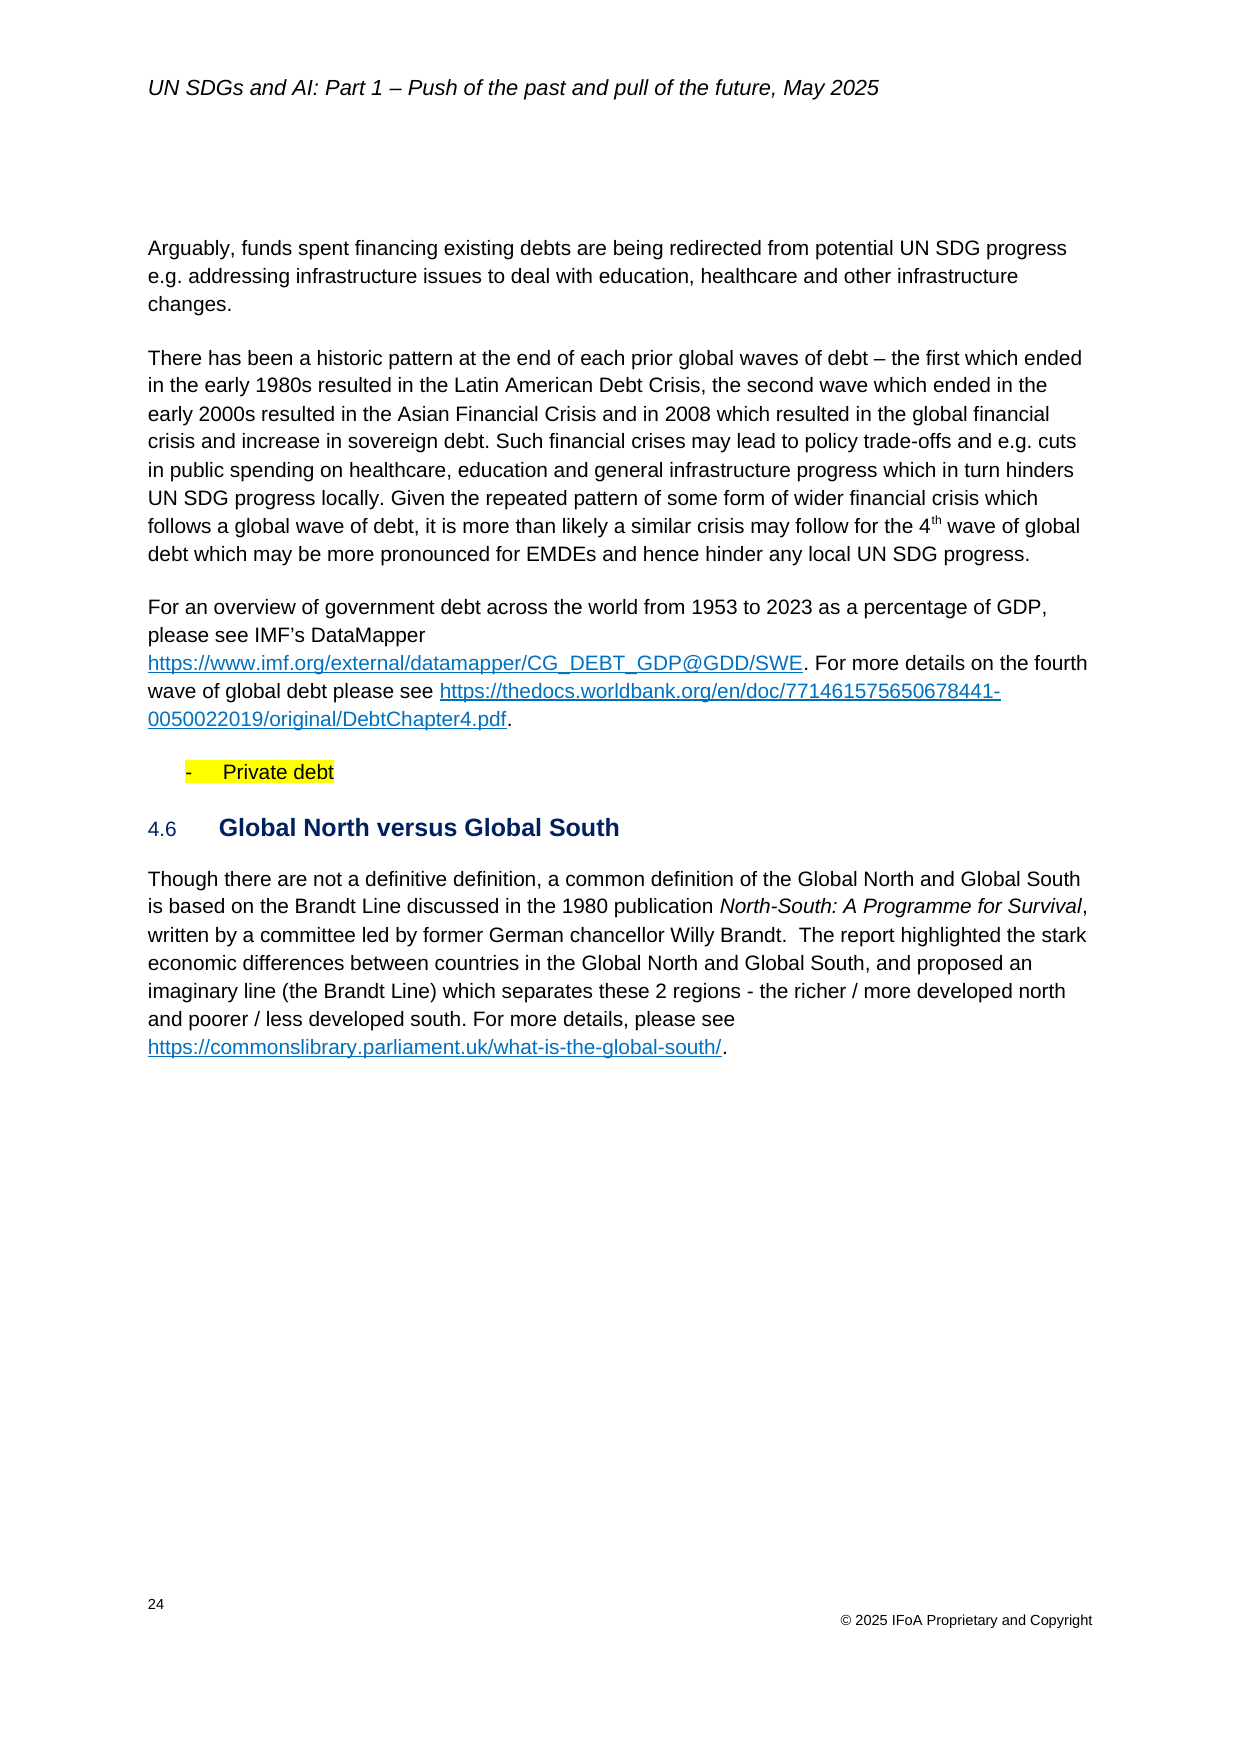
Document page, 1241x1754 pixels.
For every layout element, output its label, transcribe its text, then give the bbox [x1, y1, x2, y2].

text Arguably, funds spent financing existing debts are being redirected from potential UN SDG progress e.g. addressing infrastructure issues to deal with education, healthcare and other infrastructure changes. [148, 236, 1092, 316]
text There has been a historic pattern at the end of each prior global waves of debt – the first which ended in the early 1980s resulted in the Latin American Debt Crisis, the second wave which ended in the early 2000s resulted in the Asian Financial Crisis and in 2008 which resulted in the global financial crisis and increase in sovereign debt. Such financial crises may lead to policy trade-offs and e.g. cuts in public spending on healthcare, education and general infrastructure progress which in turn hinders UN SDG progress locally. Given the repeated pattern of some form of wider financial crisis which follows a global wave of debt, it is more than likely a similar crisis may follow for the 4th wave of global debt which may be more pronounced for EMDEs and hence hinder any local UN SDG progress. [148, 345, 1092, 565]
list Private debt [185, 759, 1092, 783]
subtitle Global North versus Global South [148, 813, 1092, 841]
text Though there are not a definitive definition, a common definition of the Global North and Global South is based on the Brandt Line discussed in the 1980 publication North-South: A Programme for Survival, written by a committee led by former German chancellor Willy Brandt. The report highlighted the stark economic differences between countries in the Global North and Global South, and proposed an imaginary line (the Brandt Line) which separates these 2 regions - the richer / more developed north and poorer / less developed south. For more details, please see https://commonslibrary.parliament.uk/what-is-the-global-south/. [148, 866, 1092, 1058]
text For an overview of government debt across the world from 1953 to 2023 as a percentage of GDP, please see IMF’s DataMapper https://www.imf.org/external/datamapper/CG_DEBT_GDP@GDD/SWE. For more details on the fourth wave of global debt please see https://thedocs.worldbank.org/en/doc/771461575650678441-0050022019/original/DebtChapter4.pdf. [148, 594, 1092, 731]
